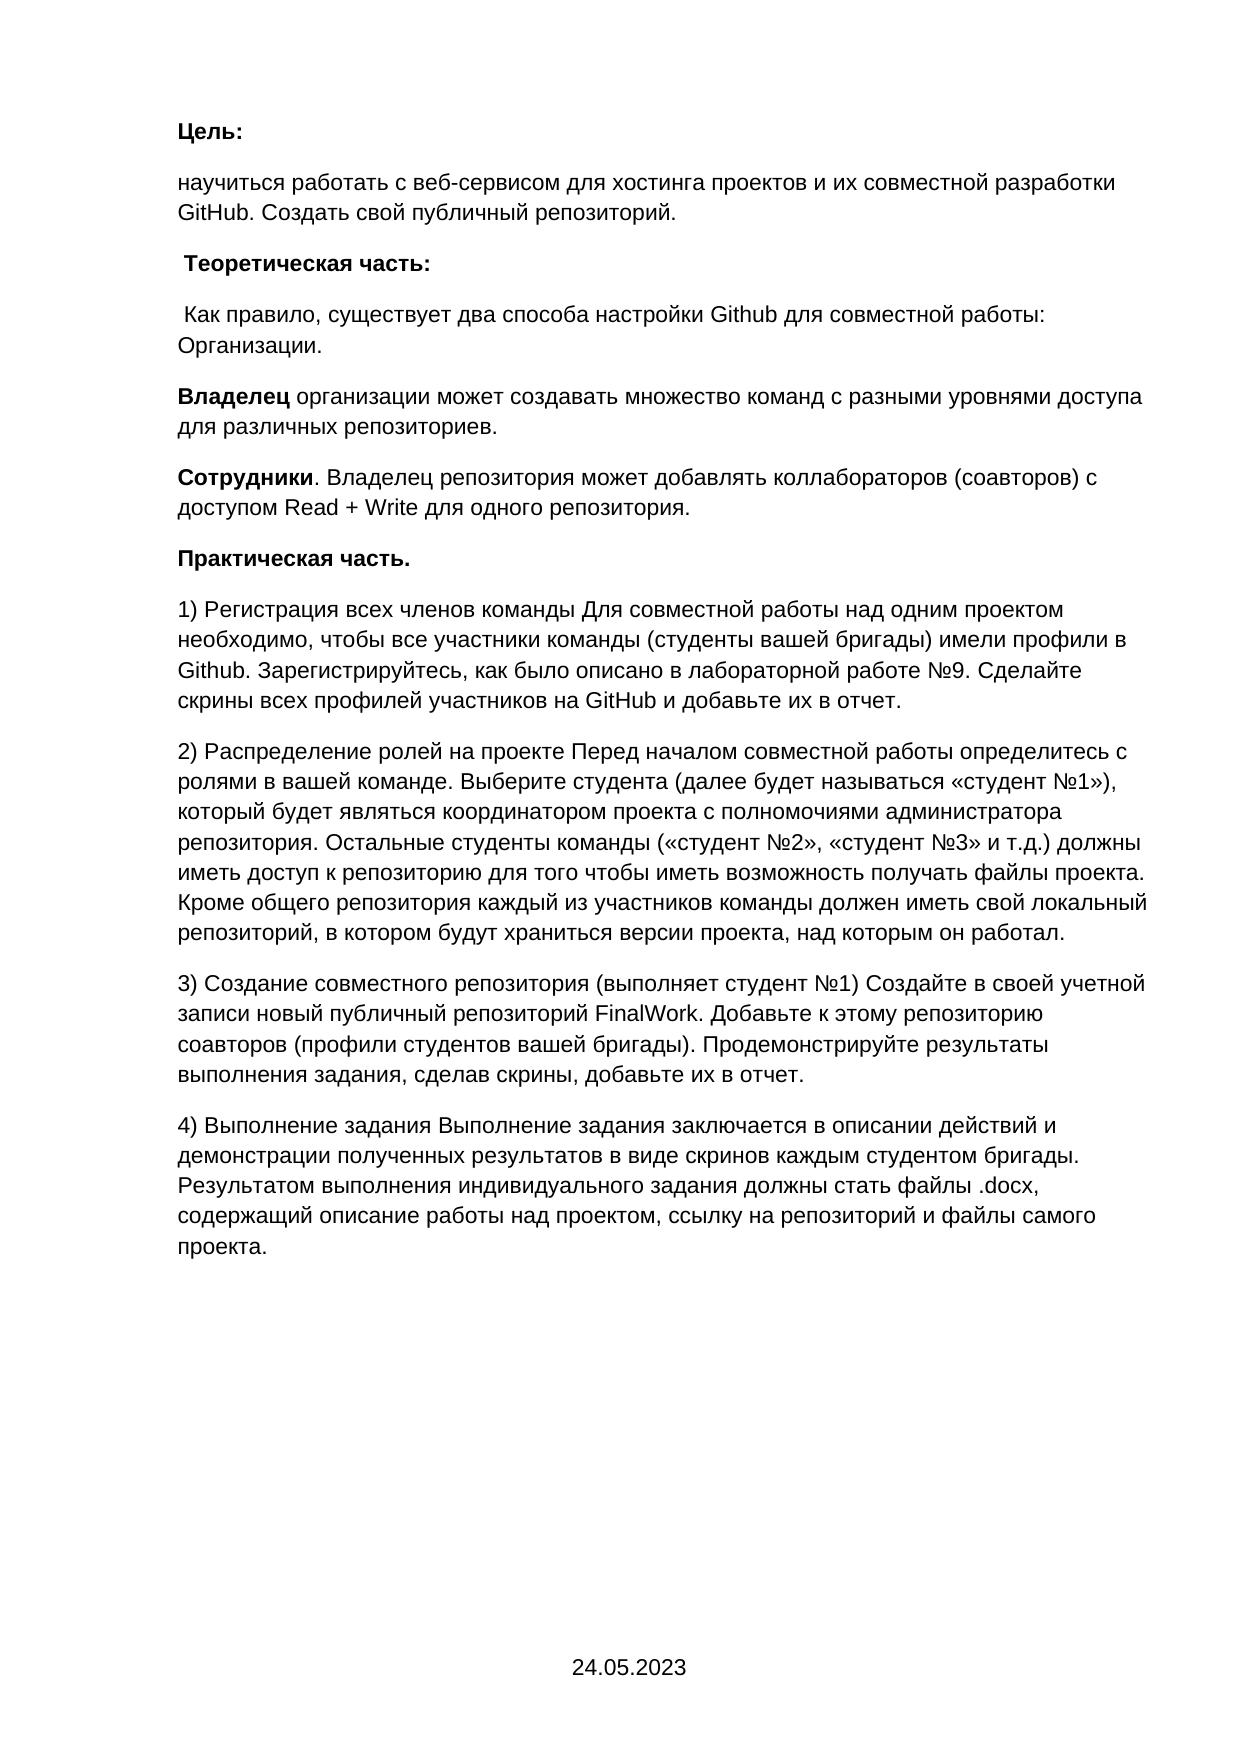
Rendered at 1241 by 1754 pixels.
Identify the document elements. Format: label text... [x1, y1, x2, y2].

text 4) Выполнение задания Выполнение задания заключается в описании действий и демонстрации полученных результатов в виде скринов каждым студентом бригады. Результатом выполнения индивидуального задания должны стать файлы .docx, содержащий описание работы над проектом, ссылку на репозиторий и файлы самого проекта. [177, 1112, 1152, 1259]
text Цель: [177, 118, 1152, 144]
text Владелец организации может создавать множество команд с разными уровнями доступа для различных репозиториев. [177, 383, 1152, 439]
text Теоретическая часть: [177, 250, 1152, 277]
text 1) Регистрация всех членов команды Для совместной работы над одним проектом необходимо, чтобы все участники команды (студенты вашей бригады) имели профили в Github. Зарегистрируйтесь, как было описано в лабораторной работе №9. Сделайте скрины всех профилей участников на GitHub и добавьте их в отчет. [177, 596, 1152, 713]
text научиться работать с веб-сервисом для хостинга проектов и их совместной разработки GitHub. Создать свой публичный репозиторий. [177, 169, 1152, 226]
text Практическая часть. [177, 545, 1152, 572]
text 2) Распределение ролей на проекте Перед началом совместной работы определитесь с ролями в вашей команде. Выберите студента (далее будет называться «студент №1»), который будет являться координатором проекта с полномочиями администратора репозитория. Остальные студенты команды («студент №2», «студент №3» и т.д.) должны иметь доступ к репозиторию для того чтобы иметь возможность получать файлы проекта. Кроме общего репозитория каждый из участников команды должен иметь свой локальный репозиторий, в котором будут храниться версии проекта, над которым он работал. [177, 738, 1152, 946]
text 3) Создание совместного репозитория (выполняет студент №1) Создайте в своей учетной записи новый публичный репозиторий FinalWork. Добавьте к этому репозиторию соавторов (профили студентов вашей бригады). Продемонстрируйте результаты выполнения задания, сделав скрины, добавьте их в отчет. [177, 970, 1152, 1087]
text Как правило, существует два способа настройки Github для совместной работы: Организации. [177, 301, 1152, 358]
text Сотрудники. Владелец репозитория может добавлять коллабораторов (соавторов) с доступом Read + Write для одного репозитория. [177, 464, 1152, 521]
